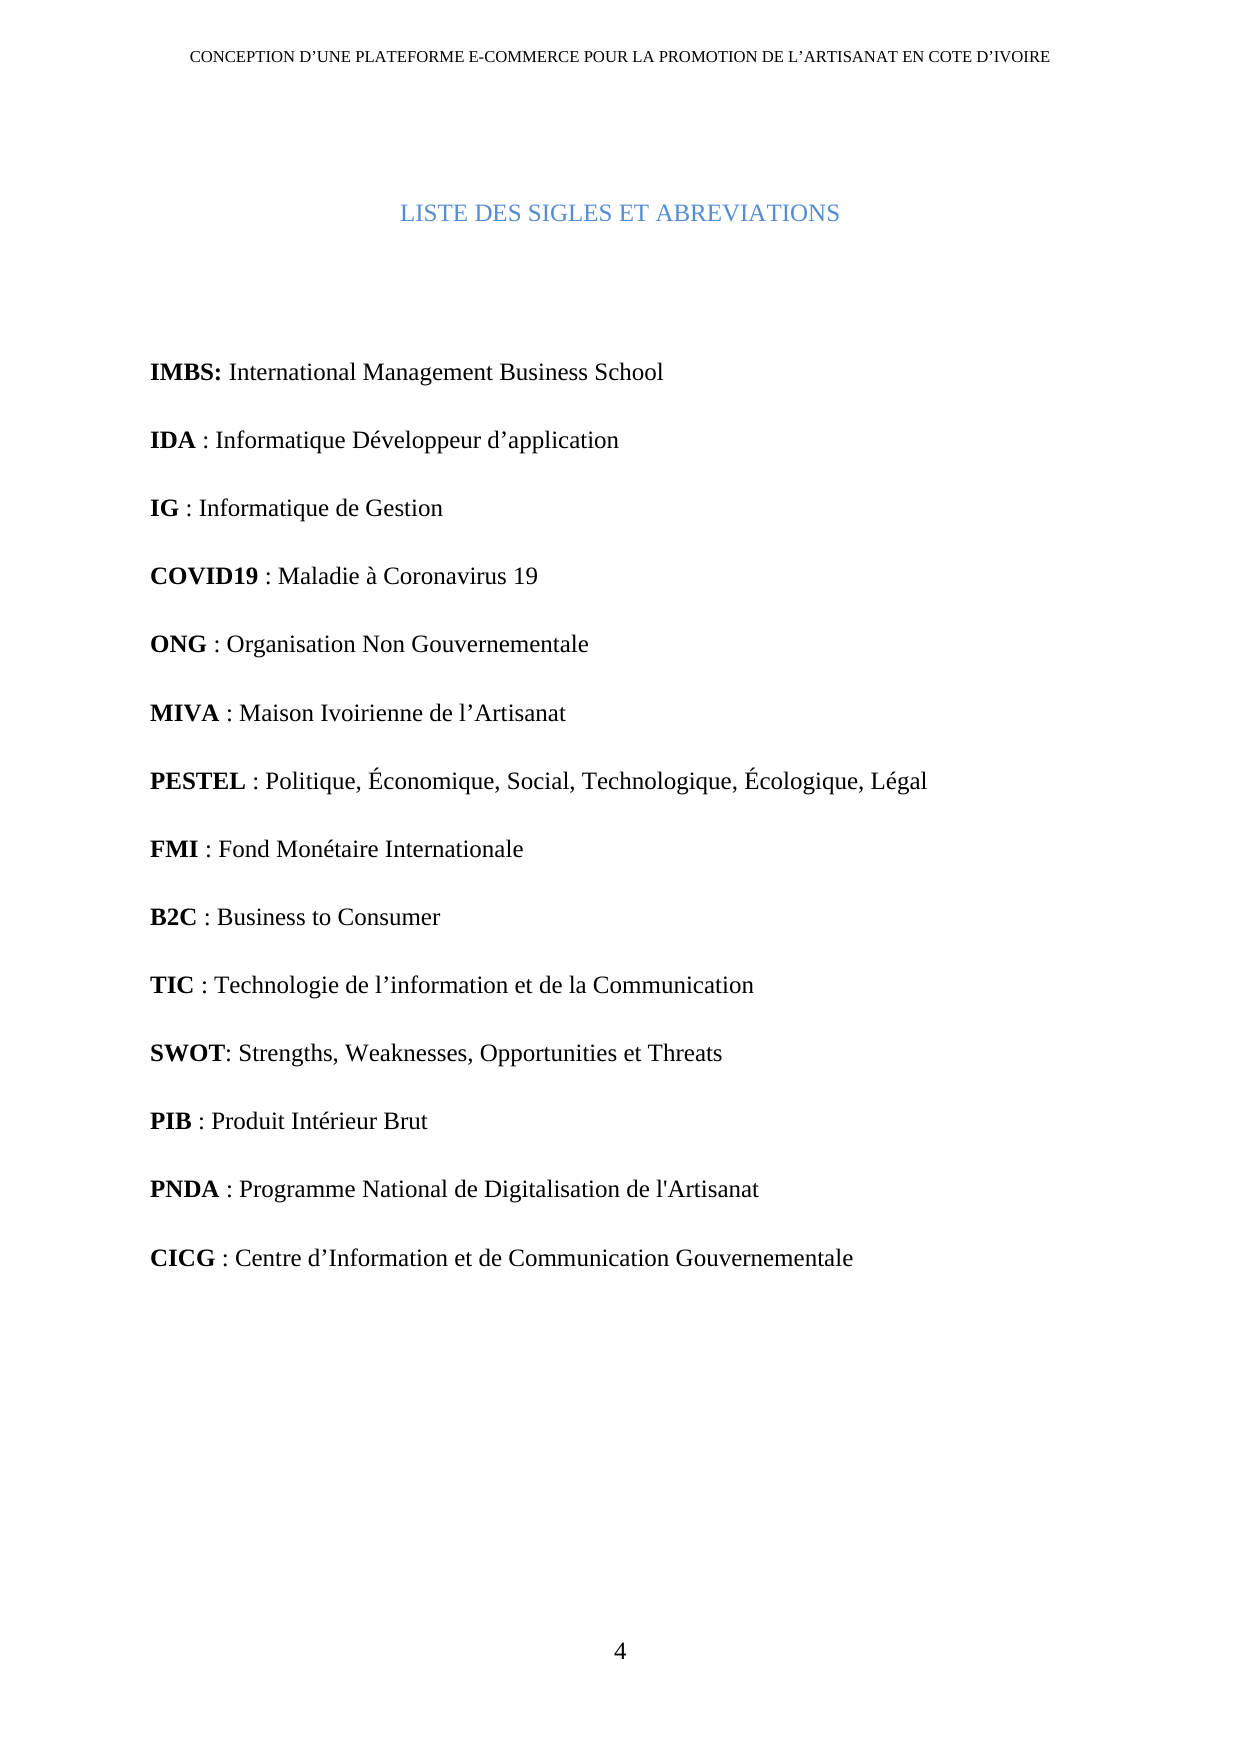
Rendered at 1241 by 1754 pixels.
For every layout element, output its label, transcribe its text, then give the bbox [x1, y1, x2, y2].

text PNDA : Programme National de Digitalisation de l'Artisanat [150, 1174, 1090, 1203]
text MIVA : Maison Ivoirienne de l’Artisanat [150, 698, 1090, 726]
subtitle LISTE DES SIGLES ET ABREVIATIONS [150, 175, 1090, 249]
text TIC : Technologie de l’information et de la Communication [150, 970, 1090, 999]
text SWOT: Strengths, Weaknesses, Opportunities et Threats [150, 1038, 1090, 1067]
text IMBS: International Management Business School [150, 357, 1090, 386]
text FMI : Fond Monétaire Internationale [150, 834, 1090, 863]
text B2C : Business to Consumer [150, 902, 1090, 931]
text IDA : Informatique Développeur d’application [150, 425, 1090, 454]
text IG : Informatique de Gestion [150, 493, 1090, 522]
text CICG : Centre d’Information et de Communication Gouvernementale [150, 1243, 1090, 1271]
text ONG : Organisation Non Gouvernementale [150, 629, 1090, 658]
text PIB : Produit Intérieur Brut [150, 1106, 1090, 1135]
text COVID19 : Maladie à Coronavirus 19 [150, 561, 1090, 590]
text PESTEL : Politique, Économique, Social, Technologique, Écologique, Légal [150, 766, 1090, 794]
